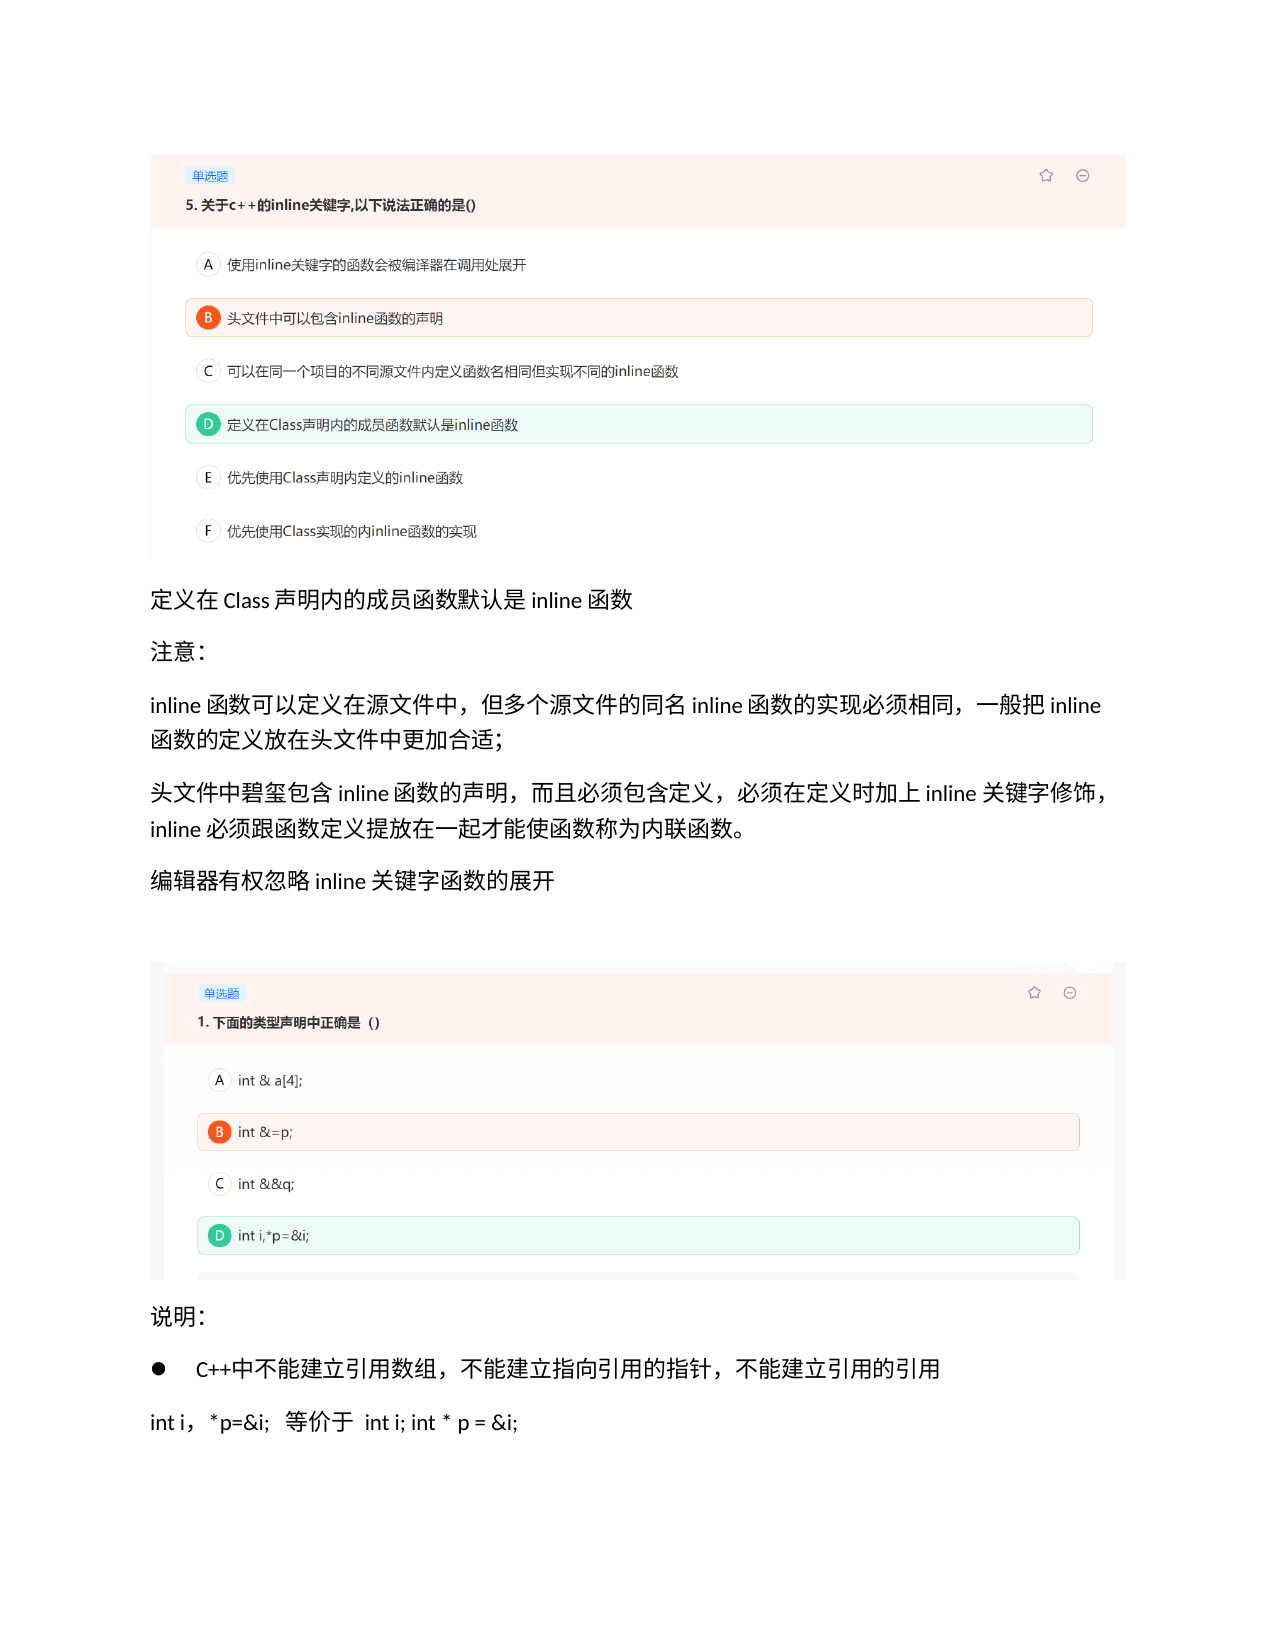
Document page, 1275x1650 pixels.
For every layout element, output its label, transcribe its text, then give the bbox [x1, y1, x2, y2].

list C++中不能建立引用数组，不能建立指向引用的指针，不能建立引用的引用 [150, 1351, 1125, 1384]
text 头文件中碧玺包含inline函数的声明，而且必须包含定义，必须在定义时加上inline 关键字修饰，inline必须跟函数定义提放在一起才能使函数称为内联函数。 [150, 775, 1125, 844]
text 编辑器有权忽略inline 关键字函数的展开 [150, 863, 1125, 896]
text 注意： [150, 634, 1125, 667]
picture [150, 150, 1125, 563]
text int i，*p=&i; 等价于 int i; int * p = &i; [150, 1403, 1125, 1437]
picture [150, 962, 1125, 1280]
text inline函数可以定义在源文件中，但多个源文件的同名inline函数的实现必须相同，一般把inline函数的定义放在头文件中更加合适； [150, 687, 1125, 756]
text 说明： [150, 1298, 1125, 1332]
text 定义在Class声明内的成员函数默认是inline函数 [150, 582, 1125, 615]
